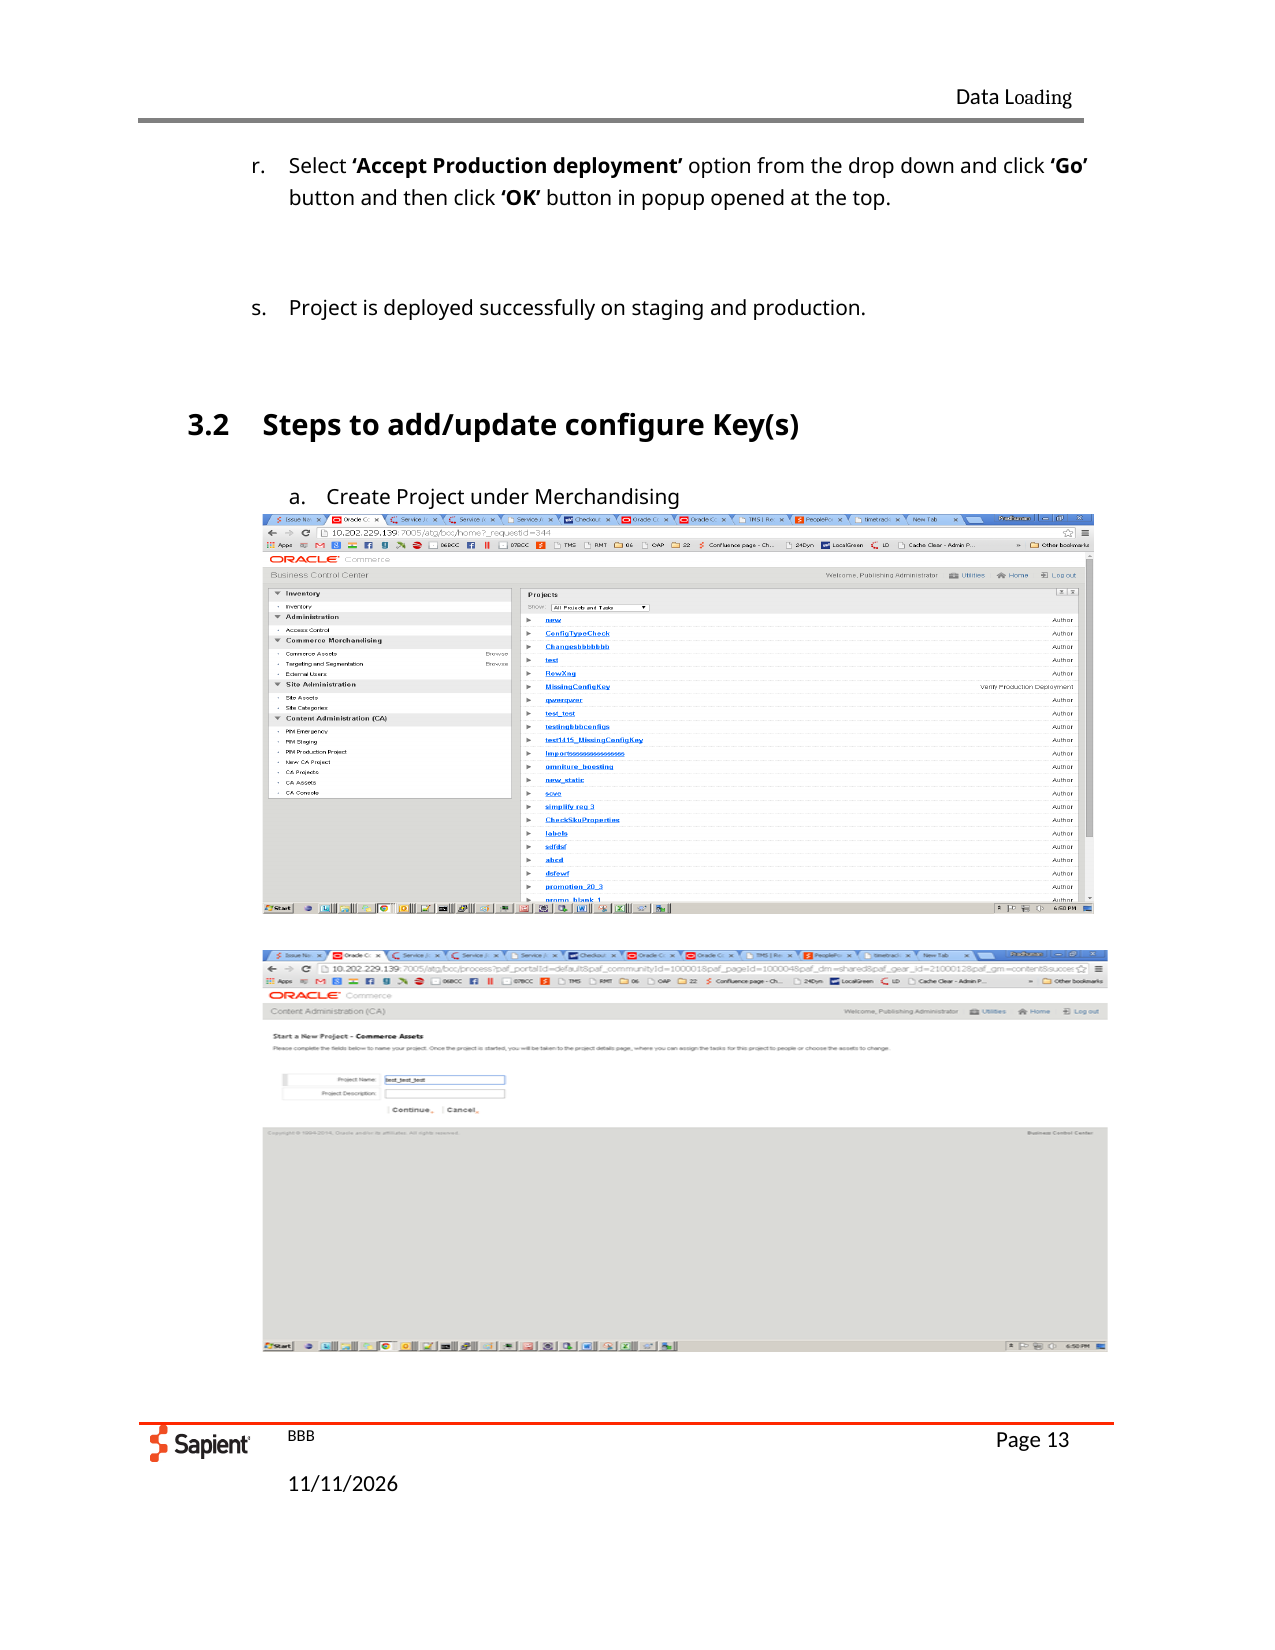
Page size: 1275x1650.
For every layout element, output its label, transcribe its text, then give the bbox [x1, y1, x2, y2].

list Select ‘Accept Production deployment’ option from the drop down and click ‘Go’ button and then click ‘OK’ button in popup opened at the top. [251, 151, 1125, 212]
list Project is deployed successfully on staging and production. [251, 293, 1125, 321]
list Create Project under Merchandising [289, 482, 1125, 510]
picture [262, 950, 1108, 1352]
picture [262, 514, 1094, 914]
subtitle Steps to add/update configure Key(s) [187, 404, 1125, 443]
